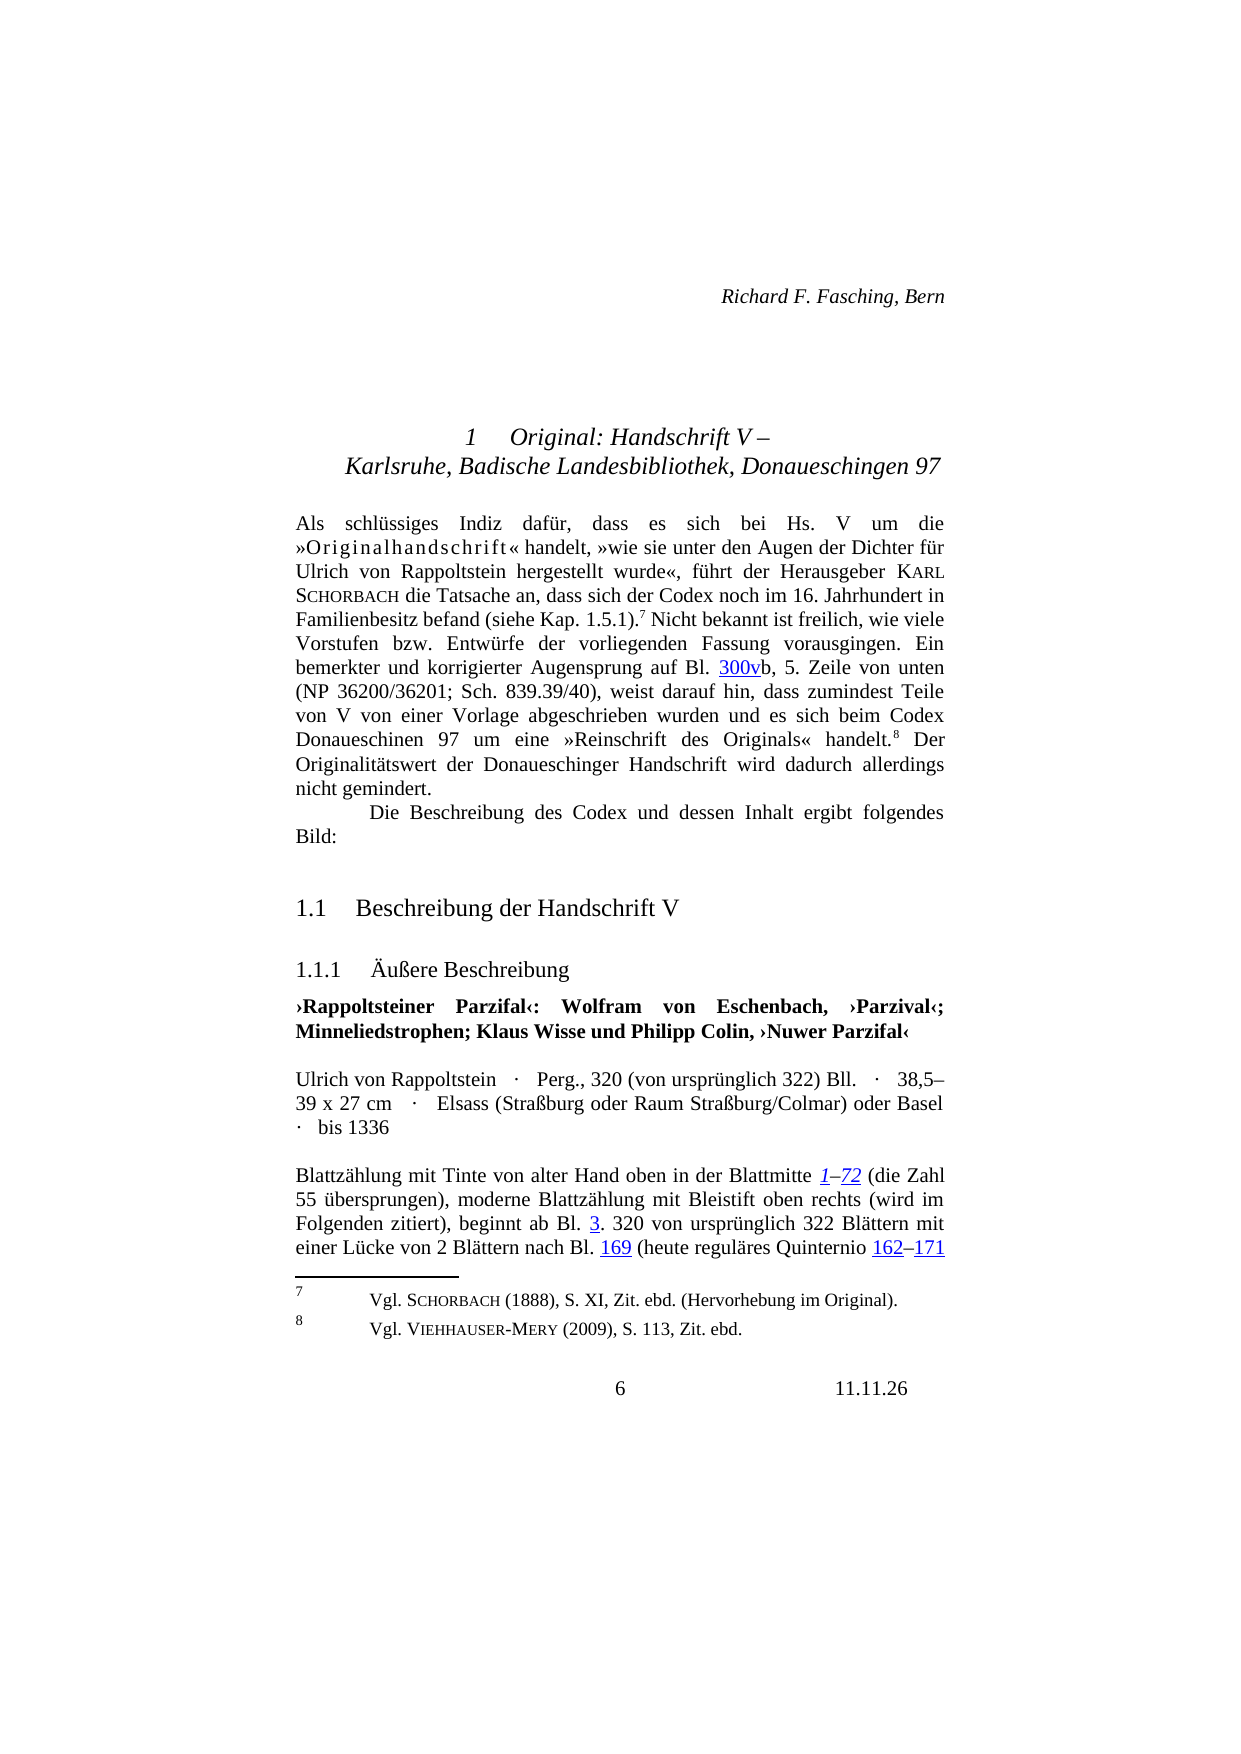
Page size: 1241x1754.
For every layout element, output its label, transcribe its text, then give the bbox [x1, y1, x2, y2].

subtitle Beschreibung der Handschrift V [295, 893, 945, 922]
subtitle Äußere Beschreibung [295, 956, 945, 982]
text Die Beschreibung des Codex und dessen Inhalt ergibt folgendes Bild: [295, 799, 945, 848]
text ›Rappoltsteiner Parzifal‹: Wolfram von Eschenbach, ›Parzival‹; Minneliedstrophen; Klaus Wisse und Philipp Colin, ›Nuwer Parzifal‹ [295, 994, 945, 1043]
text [295, 1163, 945, 1259]
text Ulrich von Rappoltstein · Perg., 320 (von ursprünglich 322) Bll. · 38,5–39 x 27 cm · Elsass (Straßburg oder Raum Straßburg/Colmar) oder Basel · bis 1336 [295, 1067, 945, 1139]
text Als schlüssiges Indiz dafür, dass es sich bei Hs. V um die »Originalhandschrift« handelt, »wie sie unter den Augen der Dichter für Ulrich von Rappoltstein hergestellt wurde«, führt der Herausgeber Karl Schorbach die Tatsache an, dass sich der Codex noch im 16. Jahrhundert in Familienbesitz befand (siehe Kap. 1.5.1). Nicht bekannt ist freilich, wie viele Vorstufen bzw. Entwürfe der vorliegenden Fassung vorausgingen. Ein bemerkter und korrigierter Augensprung auf Bl. 300vb, 5. Zeile von unten (NP 36200/36201; Sch. 839.39/40), weist darauf hin, dass zumindest Teile von V von einer Vorlage abgeschrieben wurden und es sich beim Codex Donaueschinen 97 um eine »Reinschrift des Originals« handelt. Der Originalitätswert der Donaueschinger Handschrift wird dadurch allerdings nicht gemindert. [295, 511, 945, 799]
subtitle Original: Handschrift V – Karlsruhe, Badische Landesbibliothek, Donaueschingen 97 [295, 422, 945, 479]
